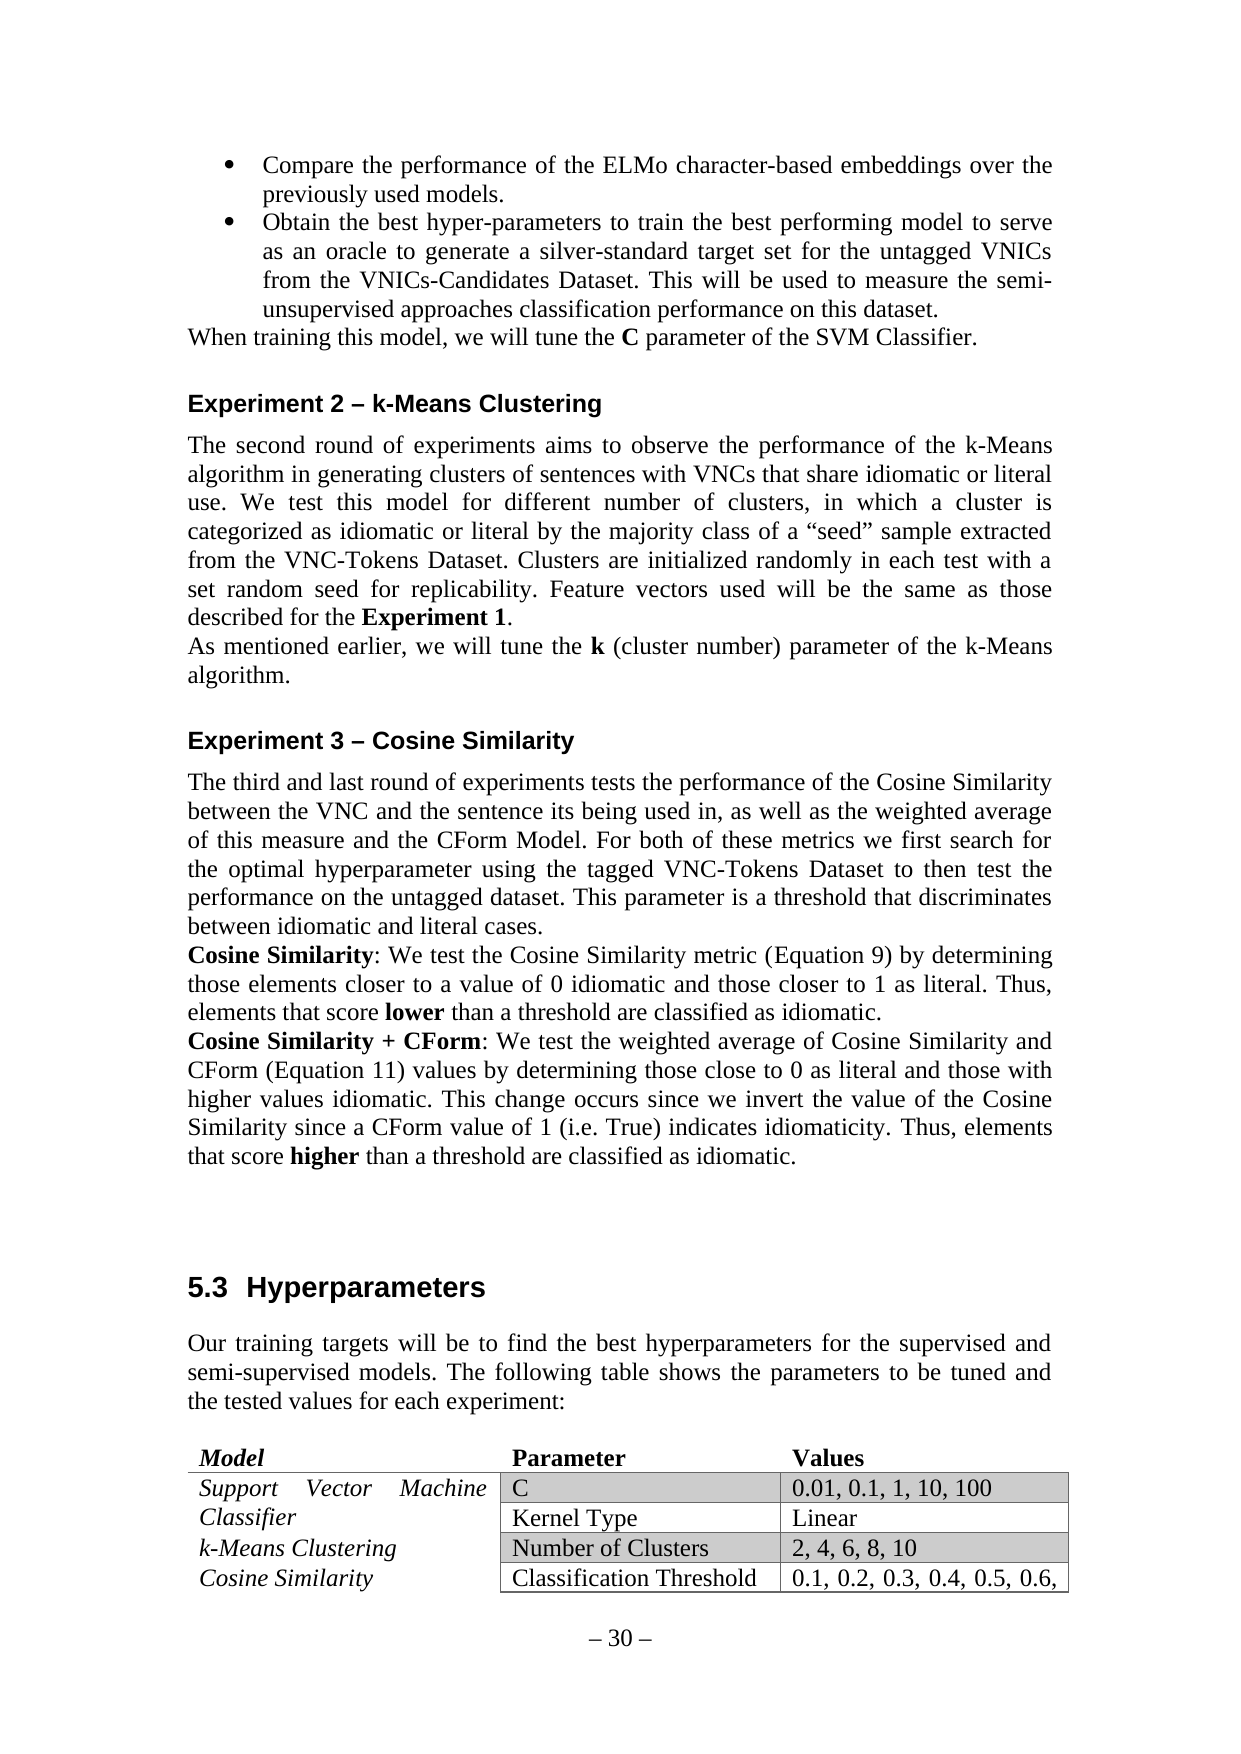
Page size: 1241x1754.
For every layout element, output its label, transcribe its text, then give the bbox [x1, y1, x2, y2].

subtitle Experiment 2 – k-Means Clustering [187, 389, 1053, 417]
table_cell C [501, 1473, 780, 1502]
text The third and last round of experiments tests the performance of the Cosine Similarity between the VNC and the sentence its being used in, as well as the weighted average of this measure and the CForm Model. For both of these metrics we first search for the optimal hyperparameter using the tagged VNC-Tokens Dataset to then test the performance on the untagged dataset. This parameter is a threshold that discriminates between idiomatic and literal cases. [187, 767, 1053, 940]
text As mentioned earlier, we will tune the k (cluster number) parameter of the k-Means algorithm. [187, 631, 1053, 689]
text The second round of experiments aims to observe the performance of the k-Means algorithm in generating clusters of sentences with VNCs that share idiomatic or literal use. We test this model for different number of clusters, in which a cluster is categorized as idiomatic or literal by the majority class of a “seed” sample extracted from the VNC-Tokens Dataset. Clusters are initialized randomly in each test with a set random seed for replicability. Feature vectors used will be the same as those described for the Experiment 1. [187, 430, 1053, 631]
table_cell 0.01, 0.1, 1, 10, 100 [781, 1473, 1068, 1502]
table_cell Number of Clusters [501, 1533, 780, 1562]
table_cell Support Vector Machine Classifier [188, 1473, 500, 1532]
list Obtain the best hyper-parameters to train the best performing model to serve as an oracle to generate a silver-standard target set for the untagged VNICs from the VNICs-Candidates Dataset. This will be used to measure the semi-unsupervised approaches classification performance on this dataset. [225, 207, 1053, 322]
text Cosine Similarity + CForm: We test the weighted average of Cosine Similarity and CForm (Equation 11) values by determining those close to 0 as literal and those with higher values idiomatic. This change occurs since we invert the value of the Cosine Similarity since a CForm value of 1 (i.e. True) indicates idiomaticity. Thus, elements that score higher than a threshold are classified as idiomatic. [187, 1026, 1053, 1170]
subtitle Experiment 3 – Cosine Similarity [187, 726, 1053, 755]
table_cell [781, 1563, 1068, 1591]
table_header Parameter [501, 1444, 781, 1472]
table_cell Kernel Type [501, 1503, 780, 1532]
table_cell Cosine Similarity [188, 1562, 500, 1591]
table_cell 2, 4, 6, 8, 10 [781, 1533, 1068, 1562]
table_cell k-Means Clustering [188, 1532, 500, 1562]
table_header Model [188, 1444, 501, 1472]
table_header Values [781, 1444, 1069, 1472]
text Our training targets will be to find the best hyperparameters for the supervised and semi-supervised models. The following table shows the parameters to be tuned and the tested values for each experiment: [187, 1328, 1053, 1415]
text Cosine Similarity: We test the Cosine Similarity metric (Equation 9) by determining those elements closer to a value of 0 idiomatic and those closer to 1 as literal. Thus, elements that score lower than a threshold are classified as idiomatic. [187, 940, 1053, 1026]
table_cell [501, 1563, 780, 1591]
text When training this model, we will tune the C parameter of the SVM Classifier. [187, 322, 1053, 351]
list Compare the performance of the ELMo character-based embeddings over the previously used models. [225, 150, 1053, 207]
subtitle Hyperparameters [187, 1270, 1053, 1303]
table_cell Linear [781, 1503, 1068, 1532]
